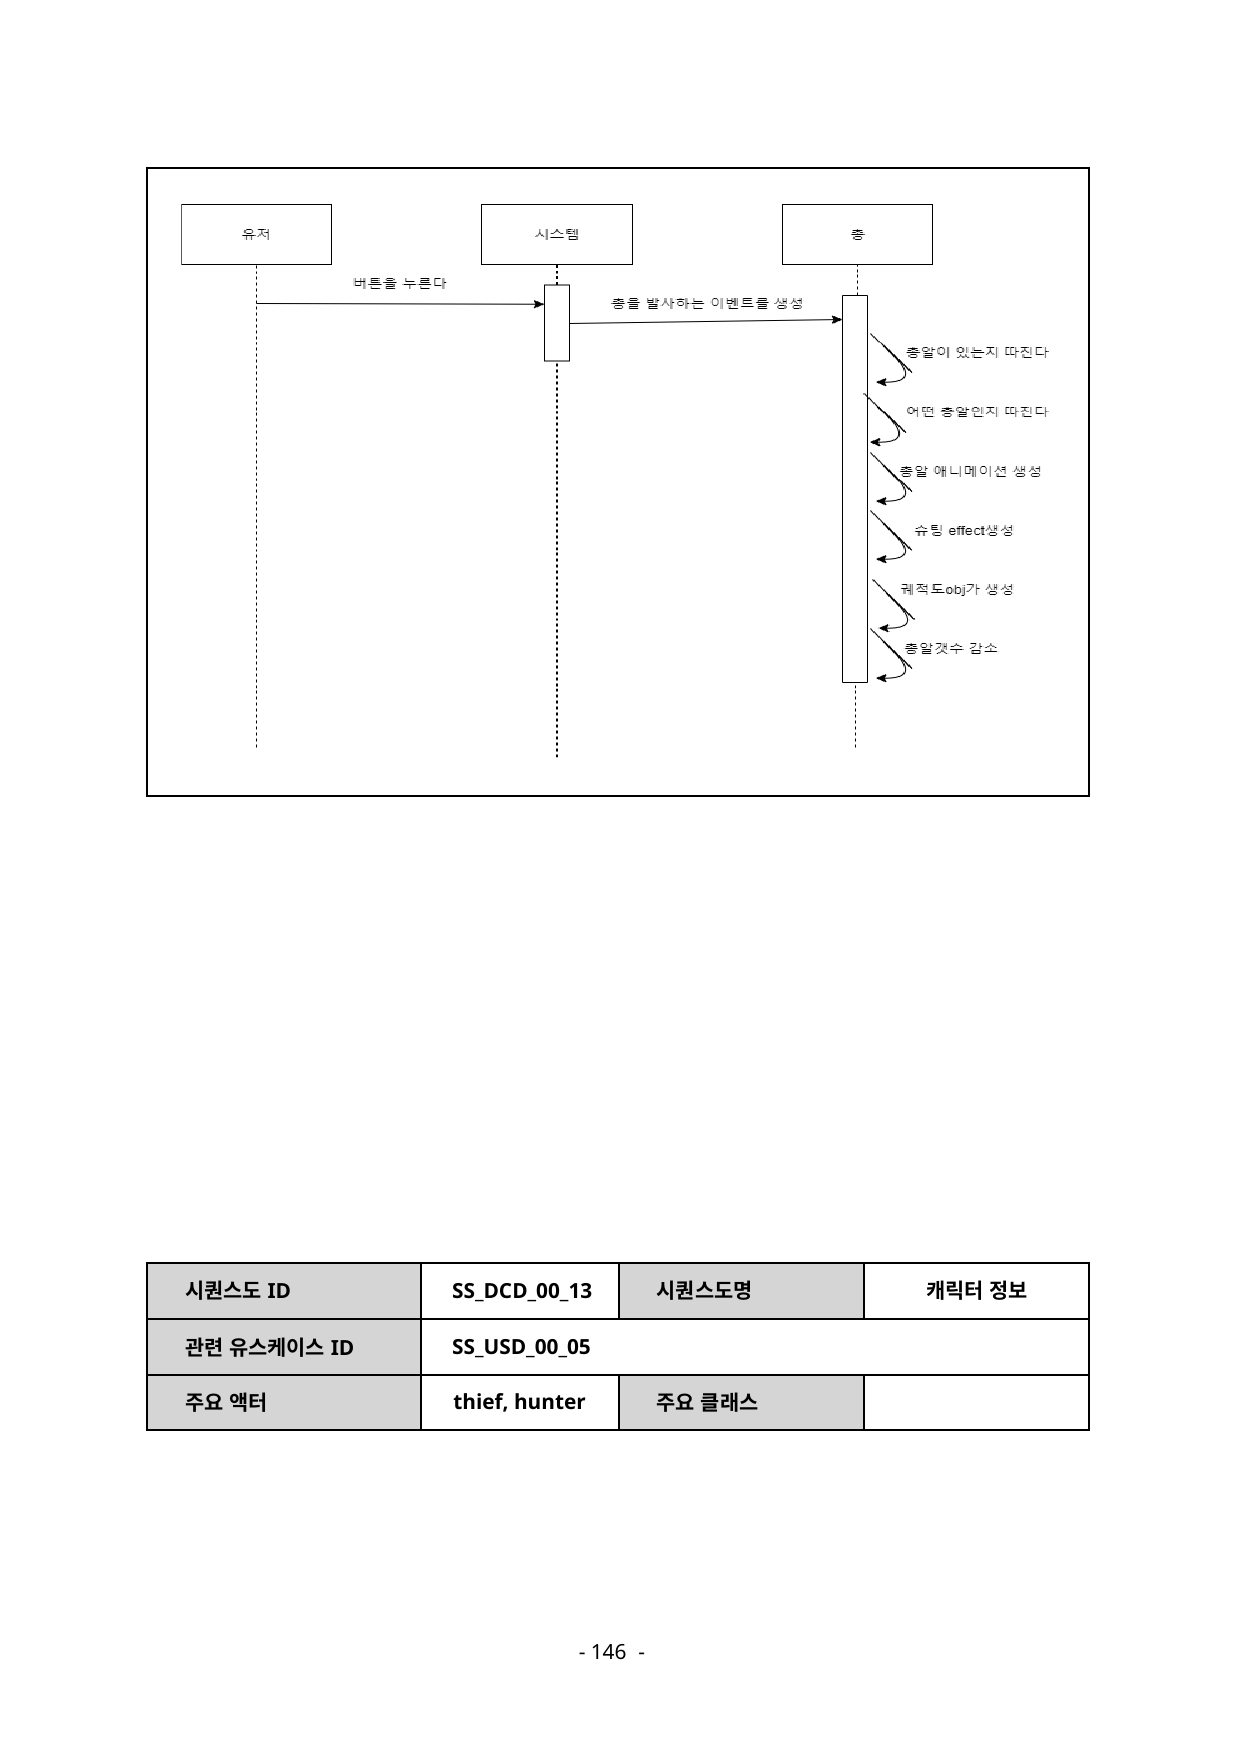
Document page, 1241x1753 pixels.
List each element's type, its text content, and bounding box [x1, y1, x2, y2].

table_cell thief, hunter [422, 1376, 618, 1429]
table_header 시퀀스도명 [620, 1264, 863, 1318]
table_cell [865, 1376, 1088, 1429]
table_header 캐릭터 정보 [865, 1264, 1088, 1318]
table_cell [148, 169, 1088, 794]
table_cell 주요 클래스 [620, 1376, 863, 1429]
table_header SS_DCD_00_13 [422, 1264, 618, 1318]
table_cell SS_USD_00_05 [422, 1320, 1088, 1374]
table_cell 관련 유스케이스 ID [148, 1320, 420, 1374]
table_header 시퀀스도 ID [148, 1264, 420, 1318]
picture [181, 204, 1053, 758]
table_cell 주요 액터 [148, 1376, 420, 1429]
